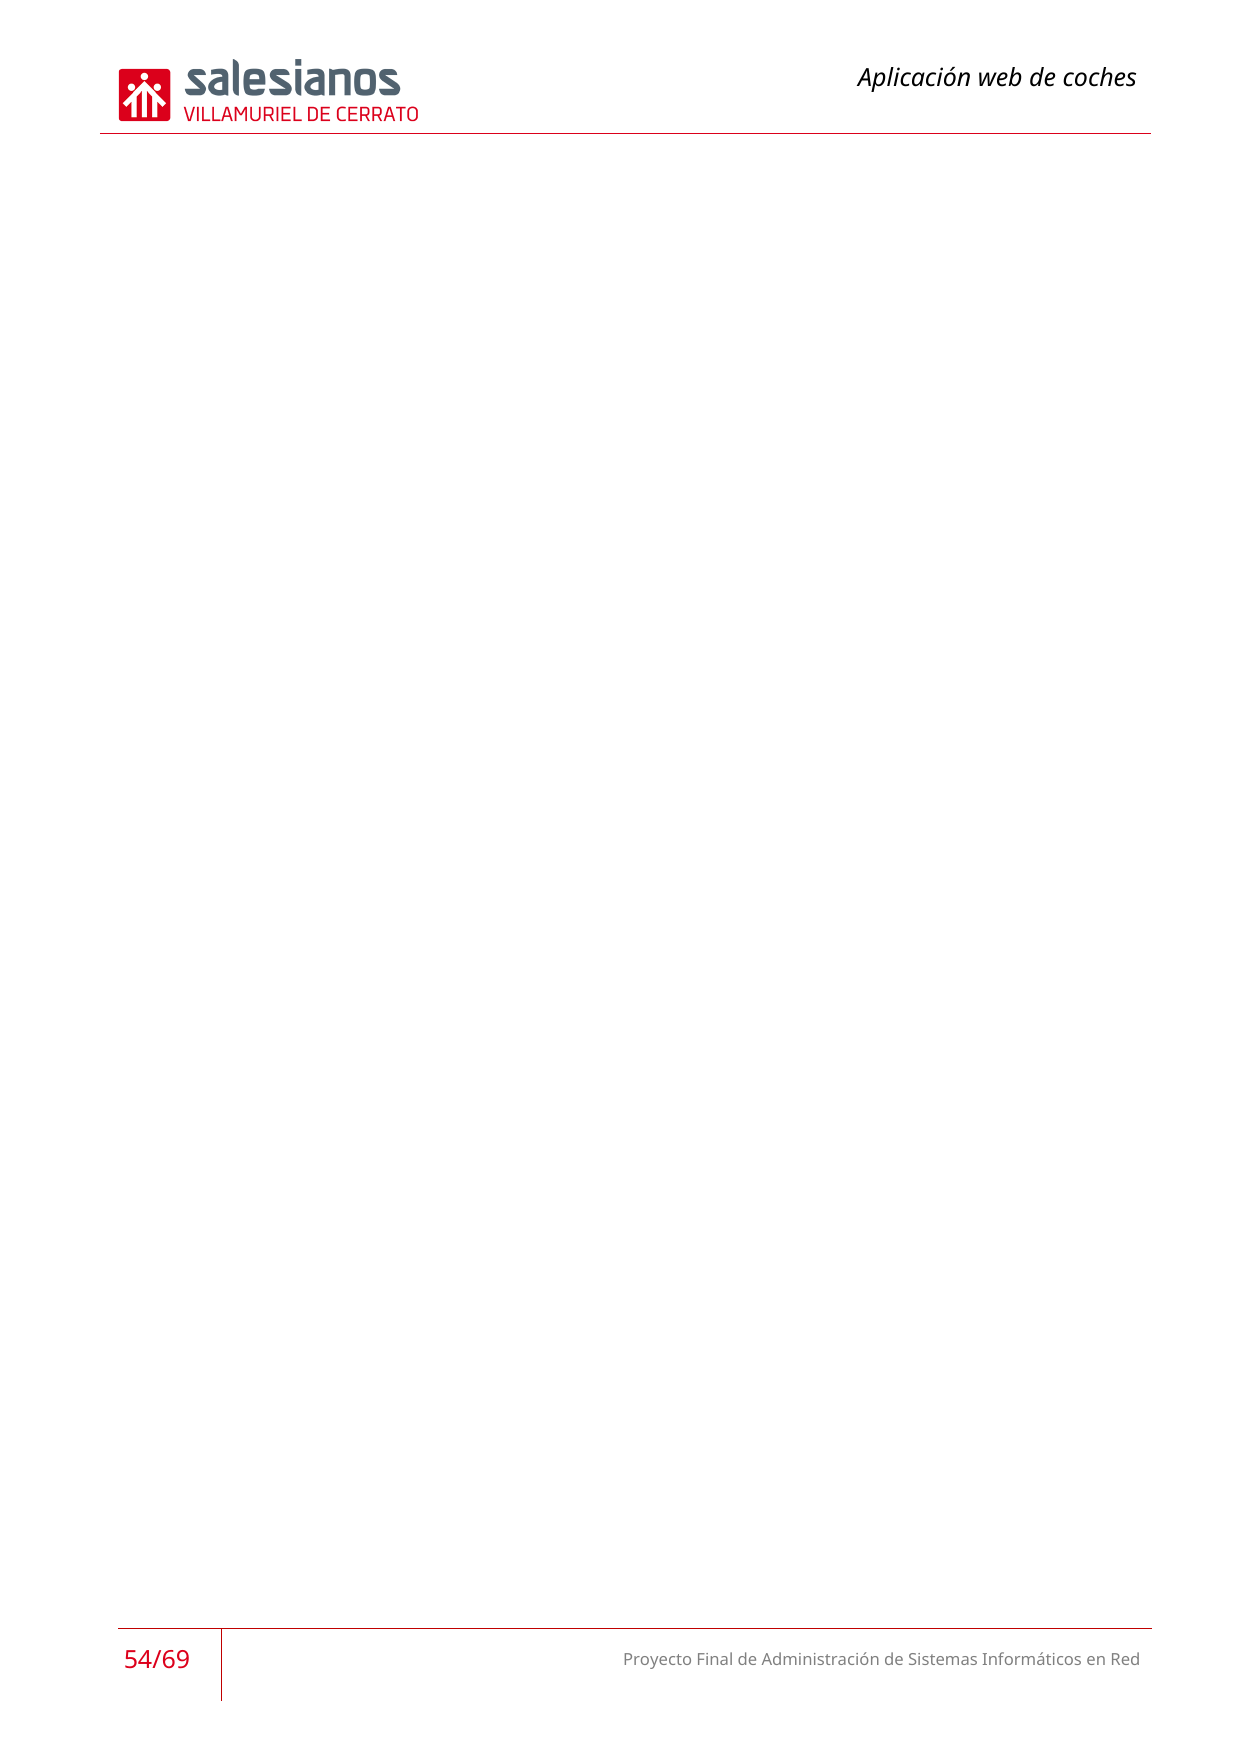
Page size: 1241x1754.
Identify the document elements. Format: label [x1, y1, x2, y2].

picture [118, 59, 419, 126]
